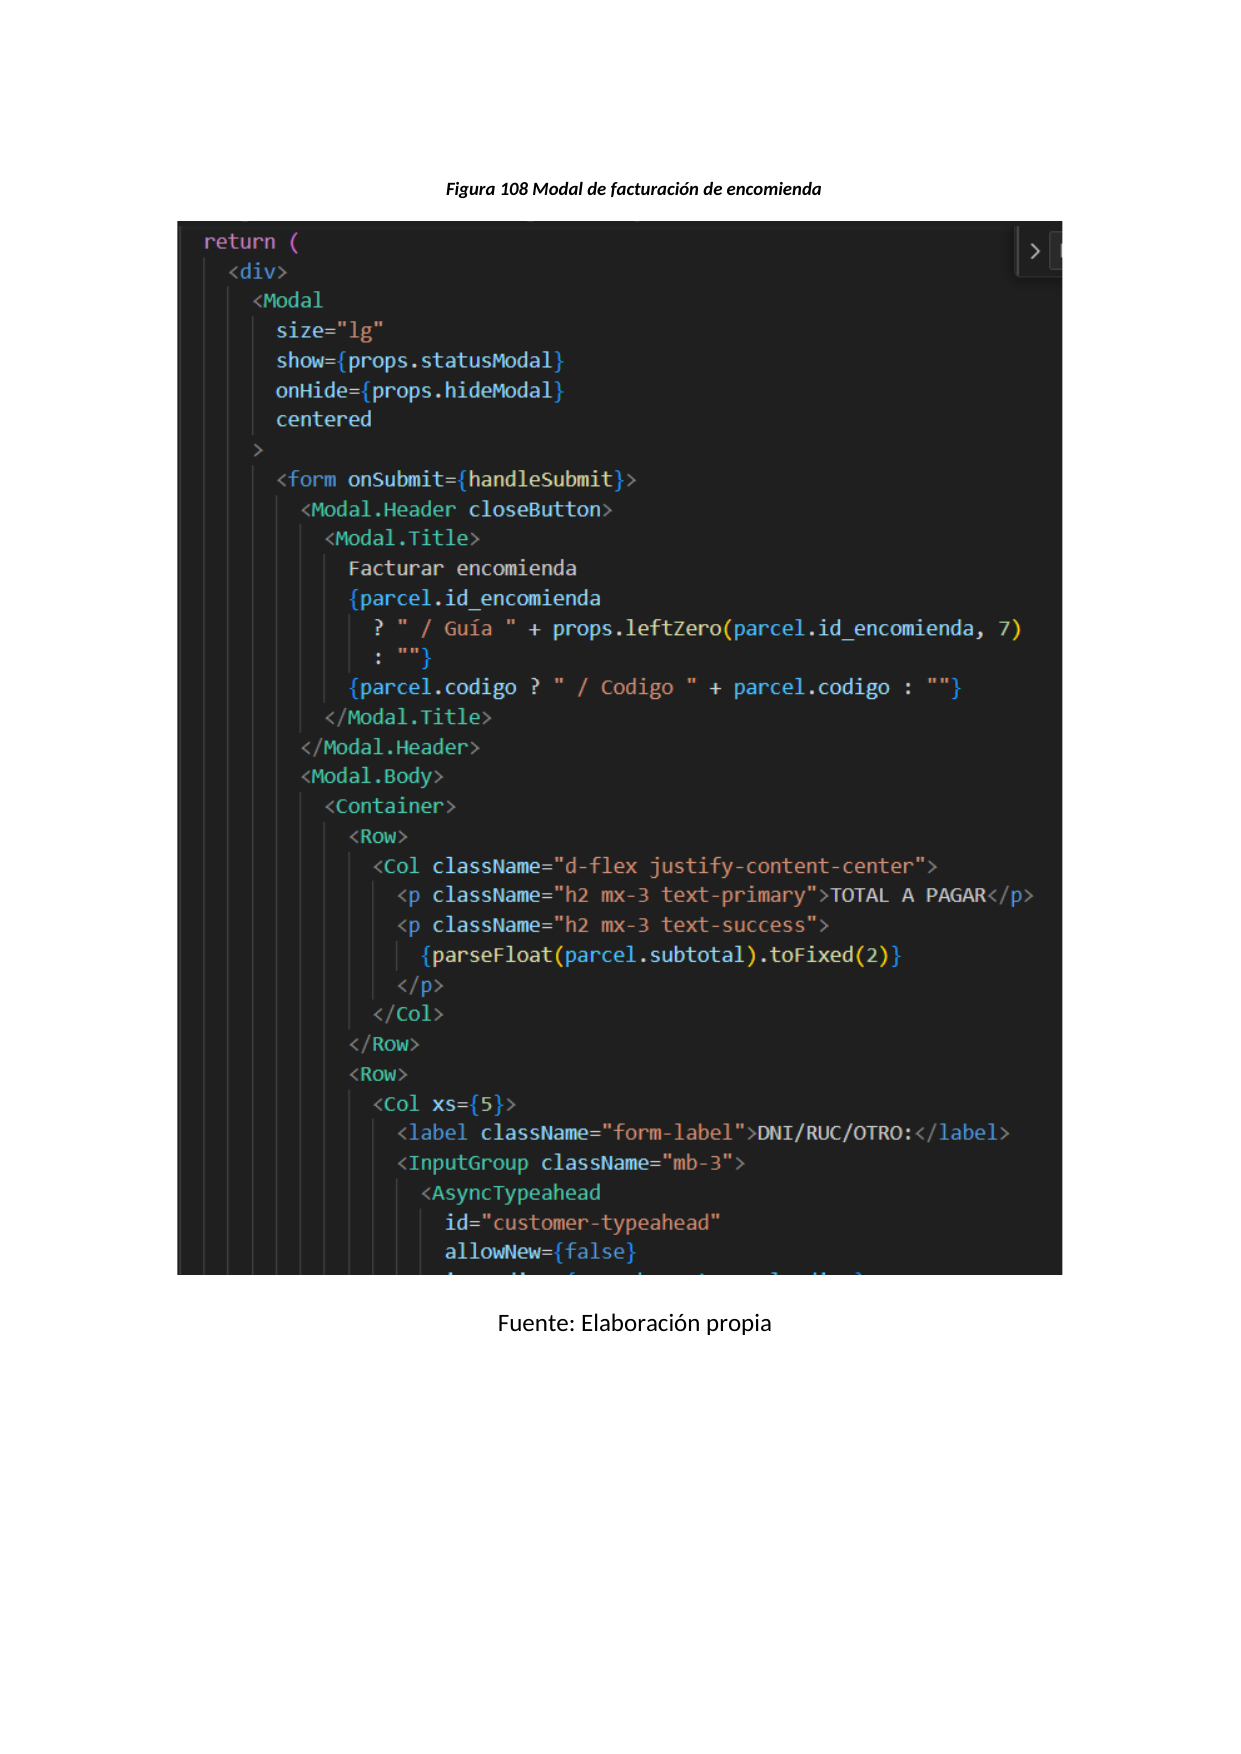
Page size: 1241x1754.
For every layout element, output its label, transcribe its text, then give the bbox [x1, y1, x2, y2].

text Fuente: Elaboración propia [177, 1307, 1092, 1337]
text Figura 108 Modal de facturación de encomienda [177, 177, 1092, 200]
picture [177, 221, 1063, 1275]
